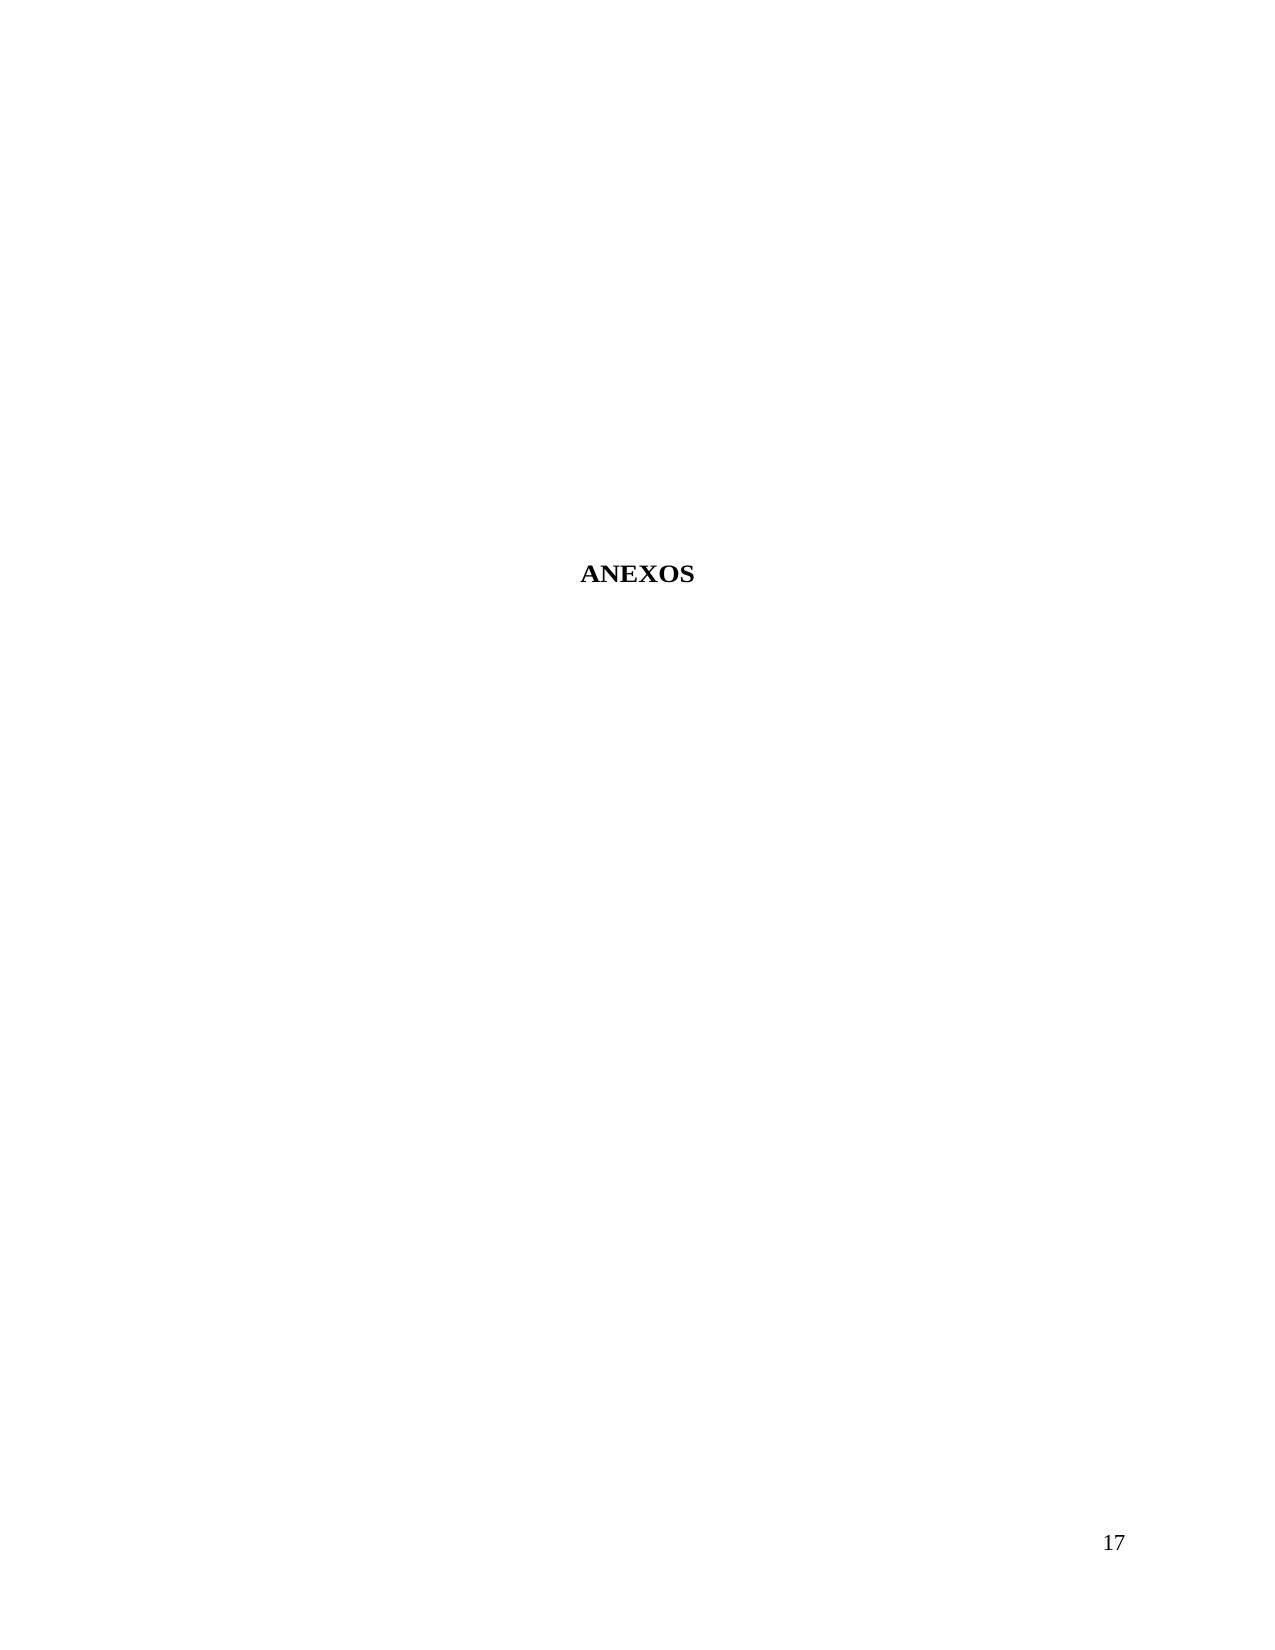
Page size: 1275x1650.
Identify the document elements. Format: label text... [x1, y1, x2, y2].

subtitle ANEXOS [150, 559, 1125, 588]
